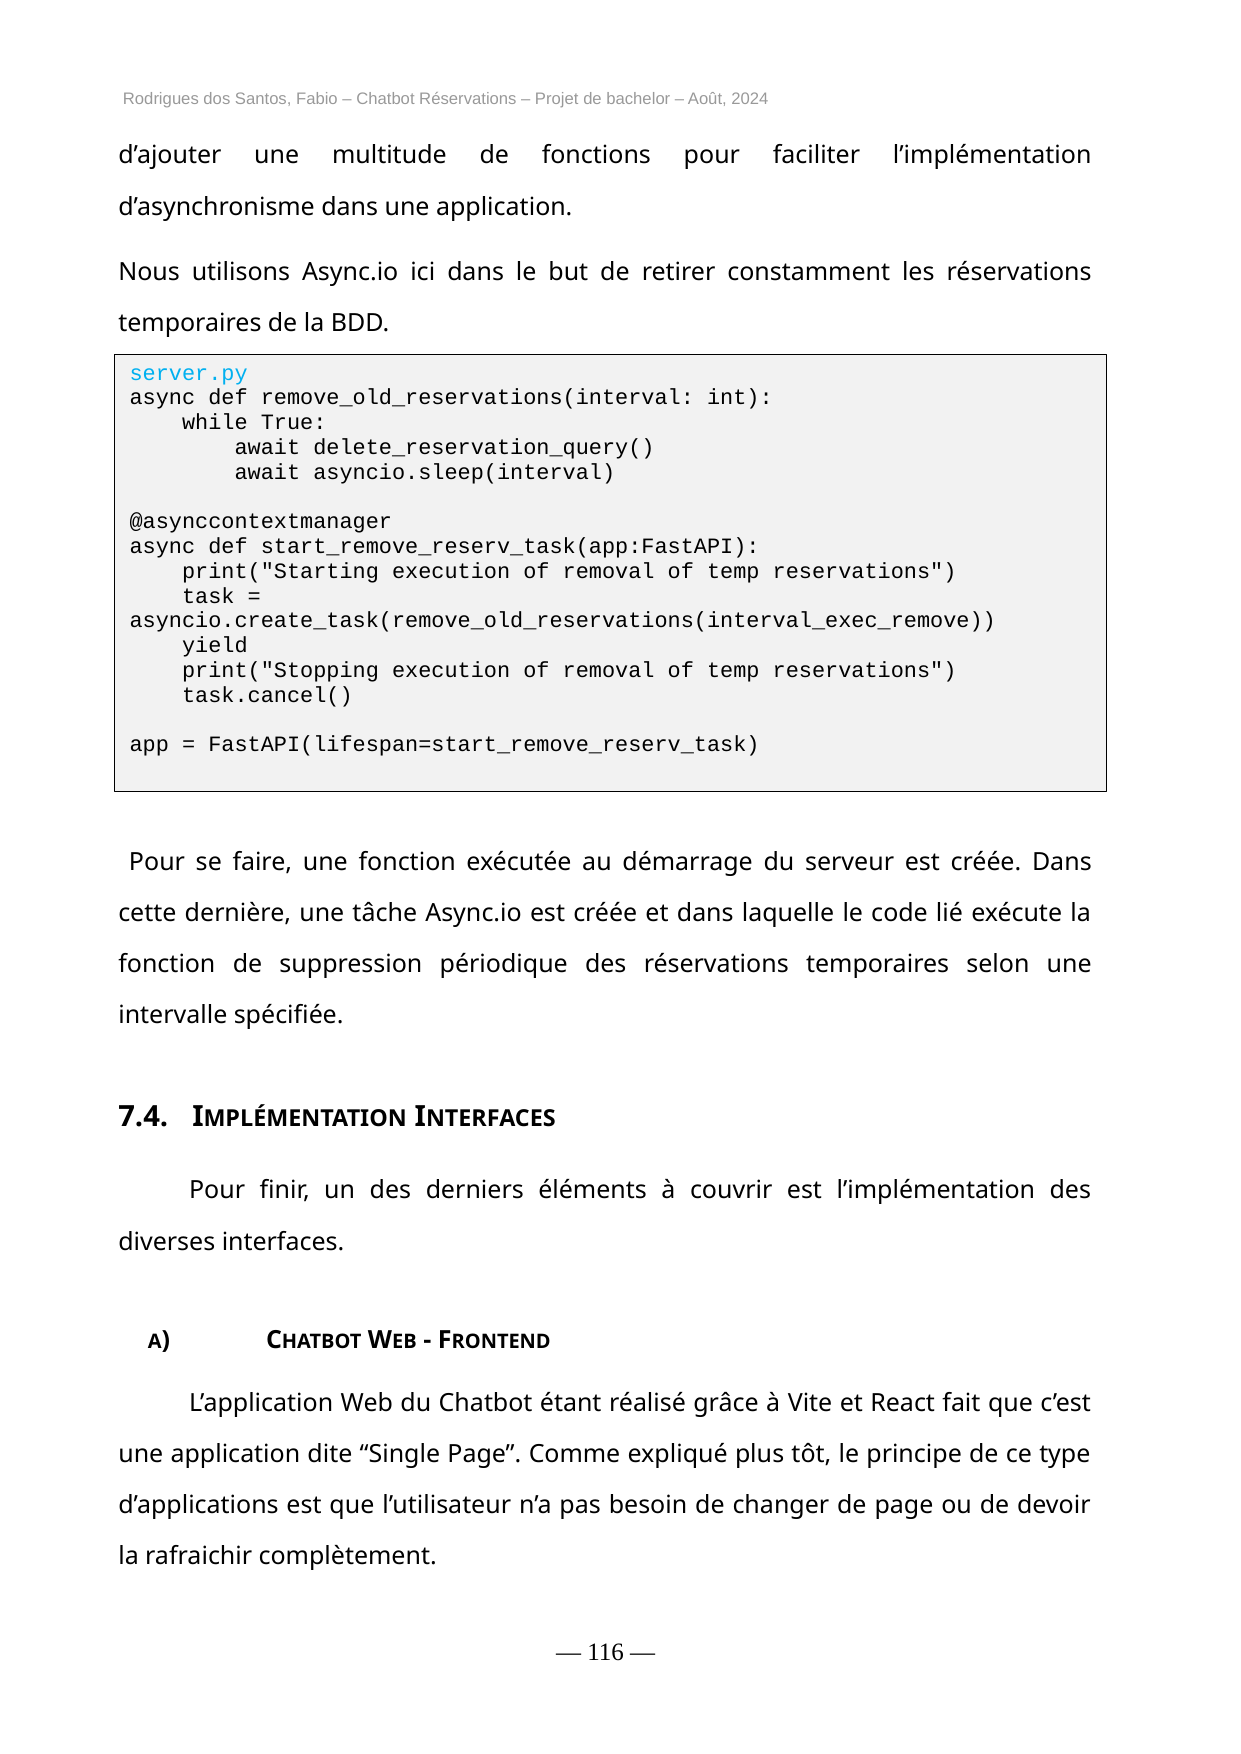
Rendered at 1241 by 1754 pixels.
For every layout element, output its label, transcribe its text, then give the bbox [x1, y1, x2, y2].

text Pour finir, un des derniers éléments à couvrir est l’implémentation des diverses interfaces. [118, 1172, 1093, 1257]
text L’application Web du Chatbot étant réalisé grâce à Vite et React fait que c’est une application dite “Single Page”. Comme expliqué plus tôt, le principe de ce type d’applications est que l’utilisateur n’a pas besoin de changer de page ou de devoir la rafraichir complètement. [118, 1384, 1093, 1571]
subtitle Chatbot Web - Frontend [148, 1321, 1093, 1356]
subtitle Implémentation Interfaces [118, 1095, 1093, 1134]
text Nous utilisons Async.io ici dans le but de retirer constamment les réservations temporaires de la BDD. [118, 254, 1093, 339]
text Pour se faire, une fonction exécutée au démarrage du serveur est créée. Dans cette dernière, une tâche Async.io est créée et dans laquelle le code lié exécute la fonction de suppression périodique des réservations temporaires selon une intervalle spécifiée. [118, 792, 1093, 1031]
